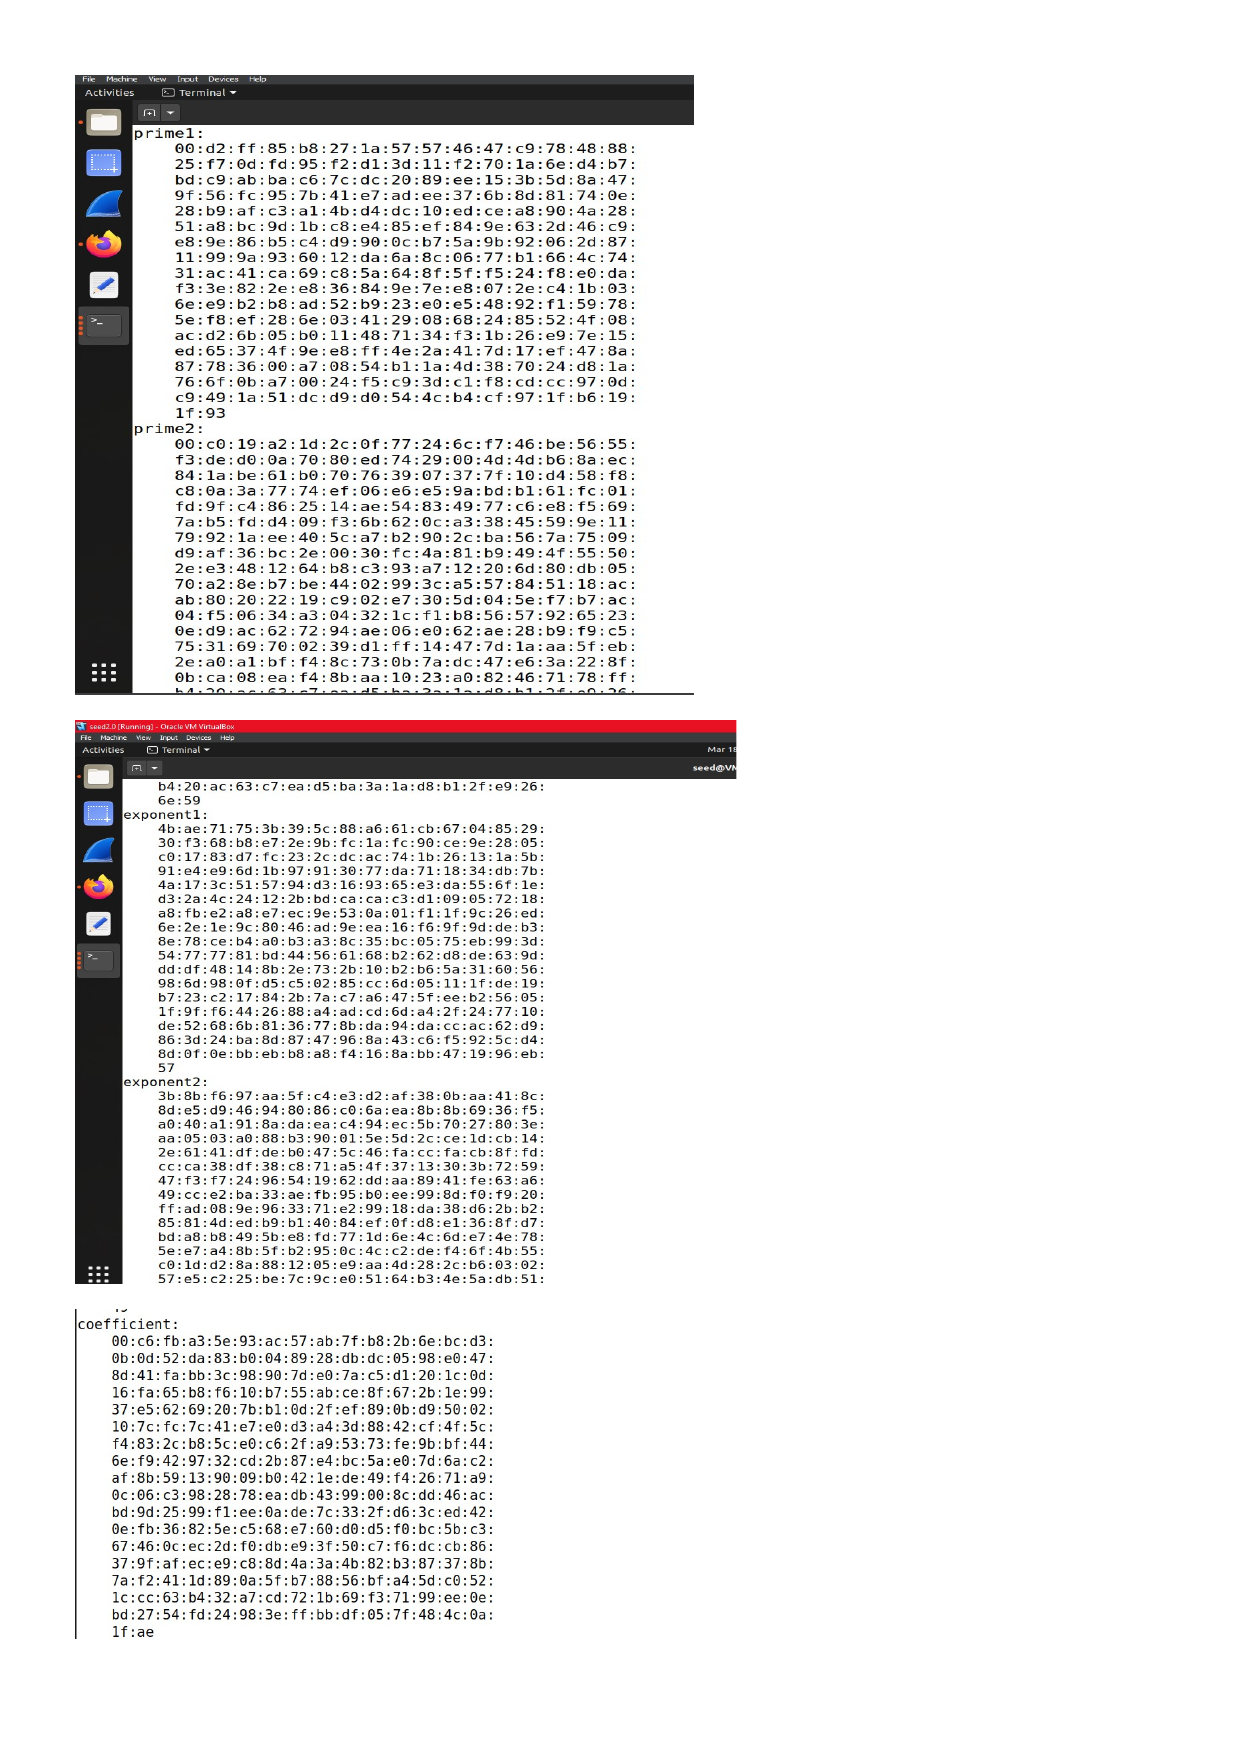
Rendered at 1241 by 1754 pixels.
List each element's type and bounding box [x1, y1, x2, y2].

picture [75, 75, 694, 695]
picture [75, 720, 737, 1284]
picture [75, 1309, 500, 1639]
